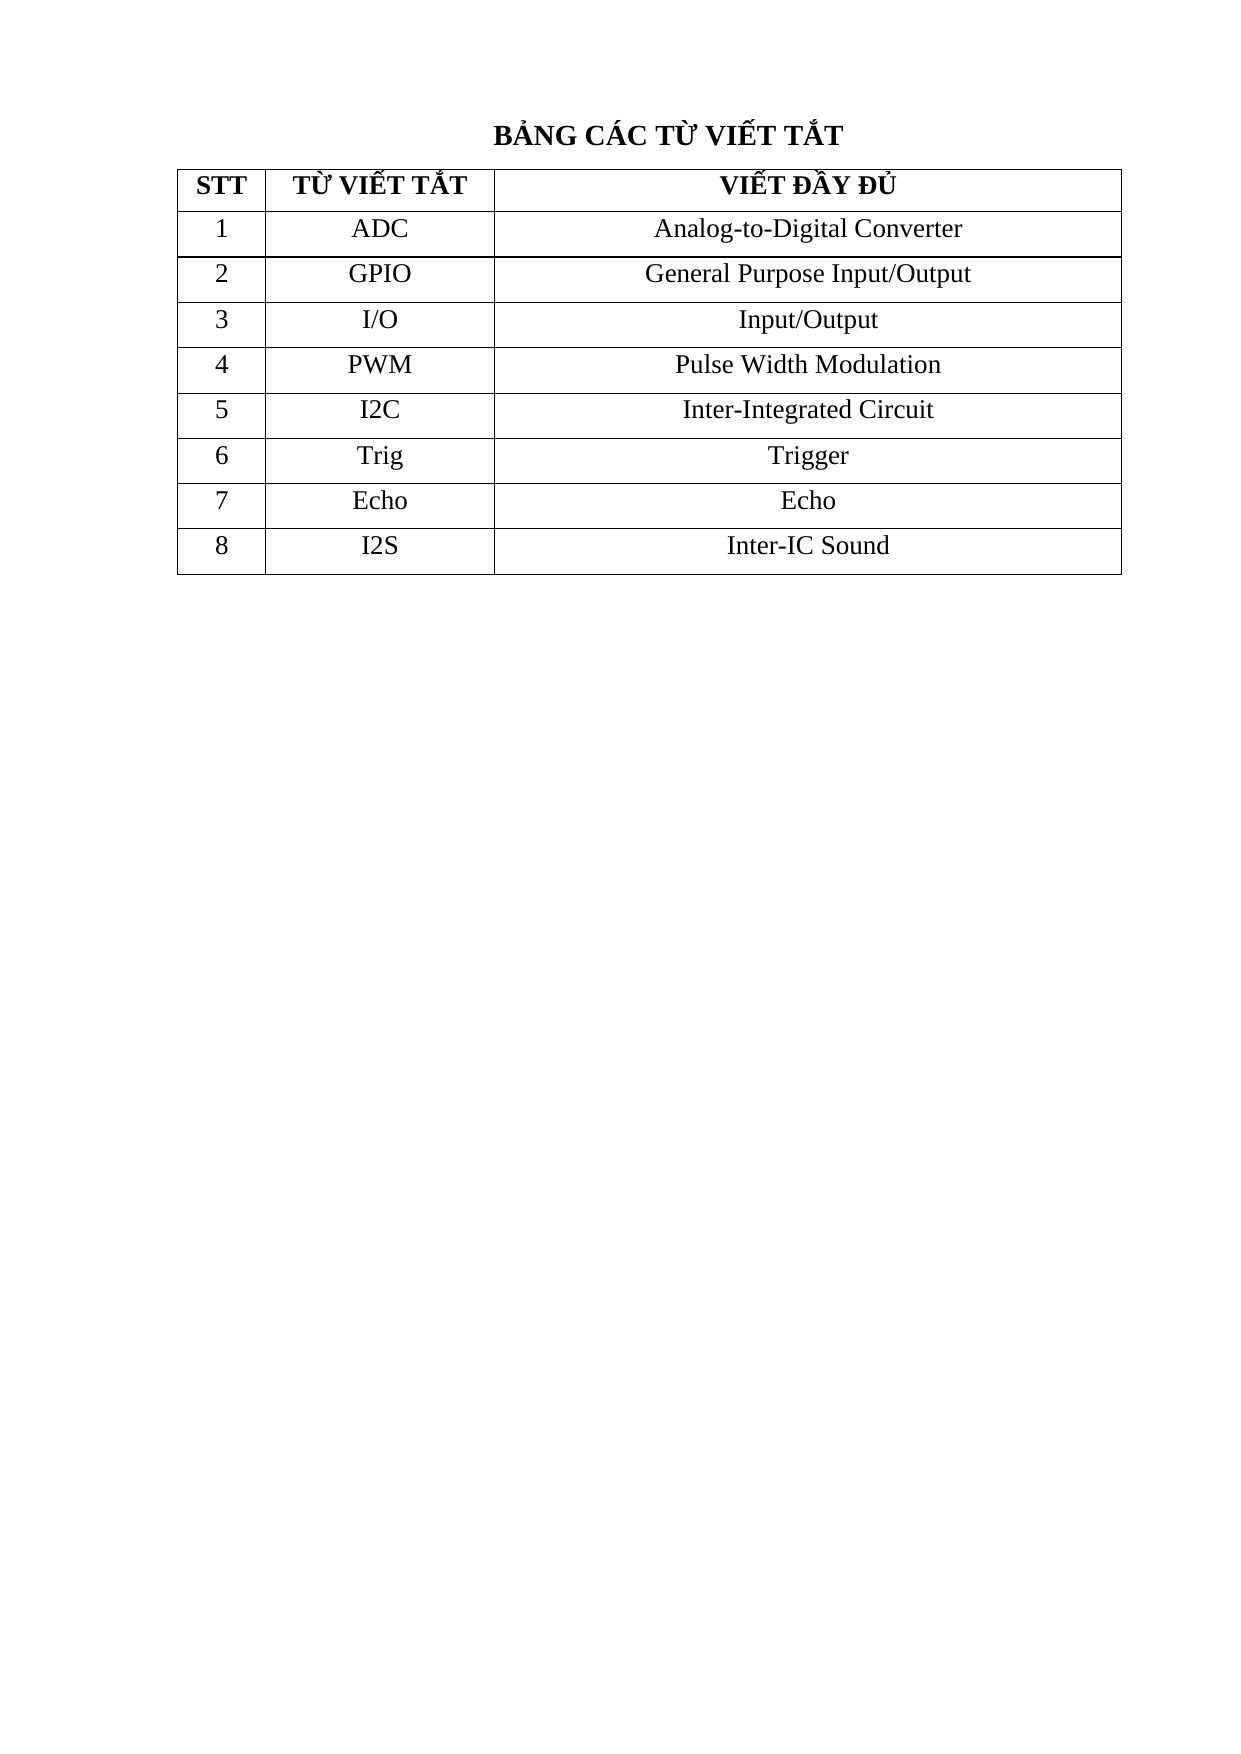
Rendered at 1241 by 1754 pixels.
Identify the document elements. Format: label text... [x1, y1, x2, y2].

table_cell Trigger [495, 439, 1121, 483]
table_cell Pulse Width Modulation [495, 348, 1121, 392]
table_cell 3 [178, 303, 265, 347]
table_cell I/O [266, 303, 494, 347]
table_cell 6 [178, 439, 265, 483]
table_header VIẾT ĐẦY ĐỦ [495, 170, 1121, 211]
table_cell GPIO [266, 258, 494, 302]
table_cell 1 [178, 212, 265, 256]
table_cell 7 [178, 484, 265, 528]
table_cell PWM [266, 348, 494, 392]
table_cell 2 [178, 258, 265, 302]
table_cell 4 [178, 348, 265, 392]
table_cell I2C [266, 394, 494, 438]
table_cell Echo [495, 484, 1121, 528]
table_cell Trig [266, 439, 494, 483]
text BẢNG CÁC TỪ VIẾT TẮT [177, 118, 1122, 152]
table_cell Inter-Integrated Circuit [495, 394, 1121, 438]
table_cell Analog-to-Digital Converter [495, 212, 1121, 256]
table_cell Echo [266, 484, 494, 528]
table_header STT [178, 170, 265, 211]
table_cell 5 [178, 394, 265, 438]
table_cell Inter-IC Sound [495, 529, 1121, 574]
table_cell General Purpose Input/Output [495, 258, 1121, 302]
table_header TỪ VIẾT TẮT [266, 170, 494, 211]
table_cell 8 [178, 529, 265, 574]
table_cell I2S [266, 529, 494, 574]
table_cell ADC [266, 212, 494, 256]
table_cell Input/Output [495, 303, 1121, 347]
